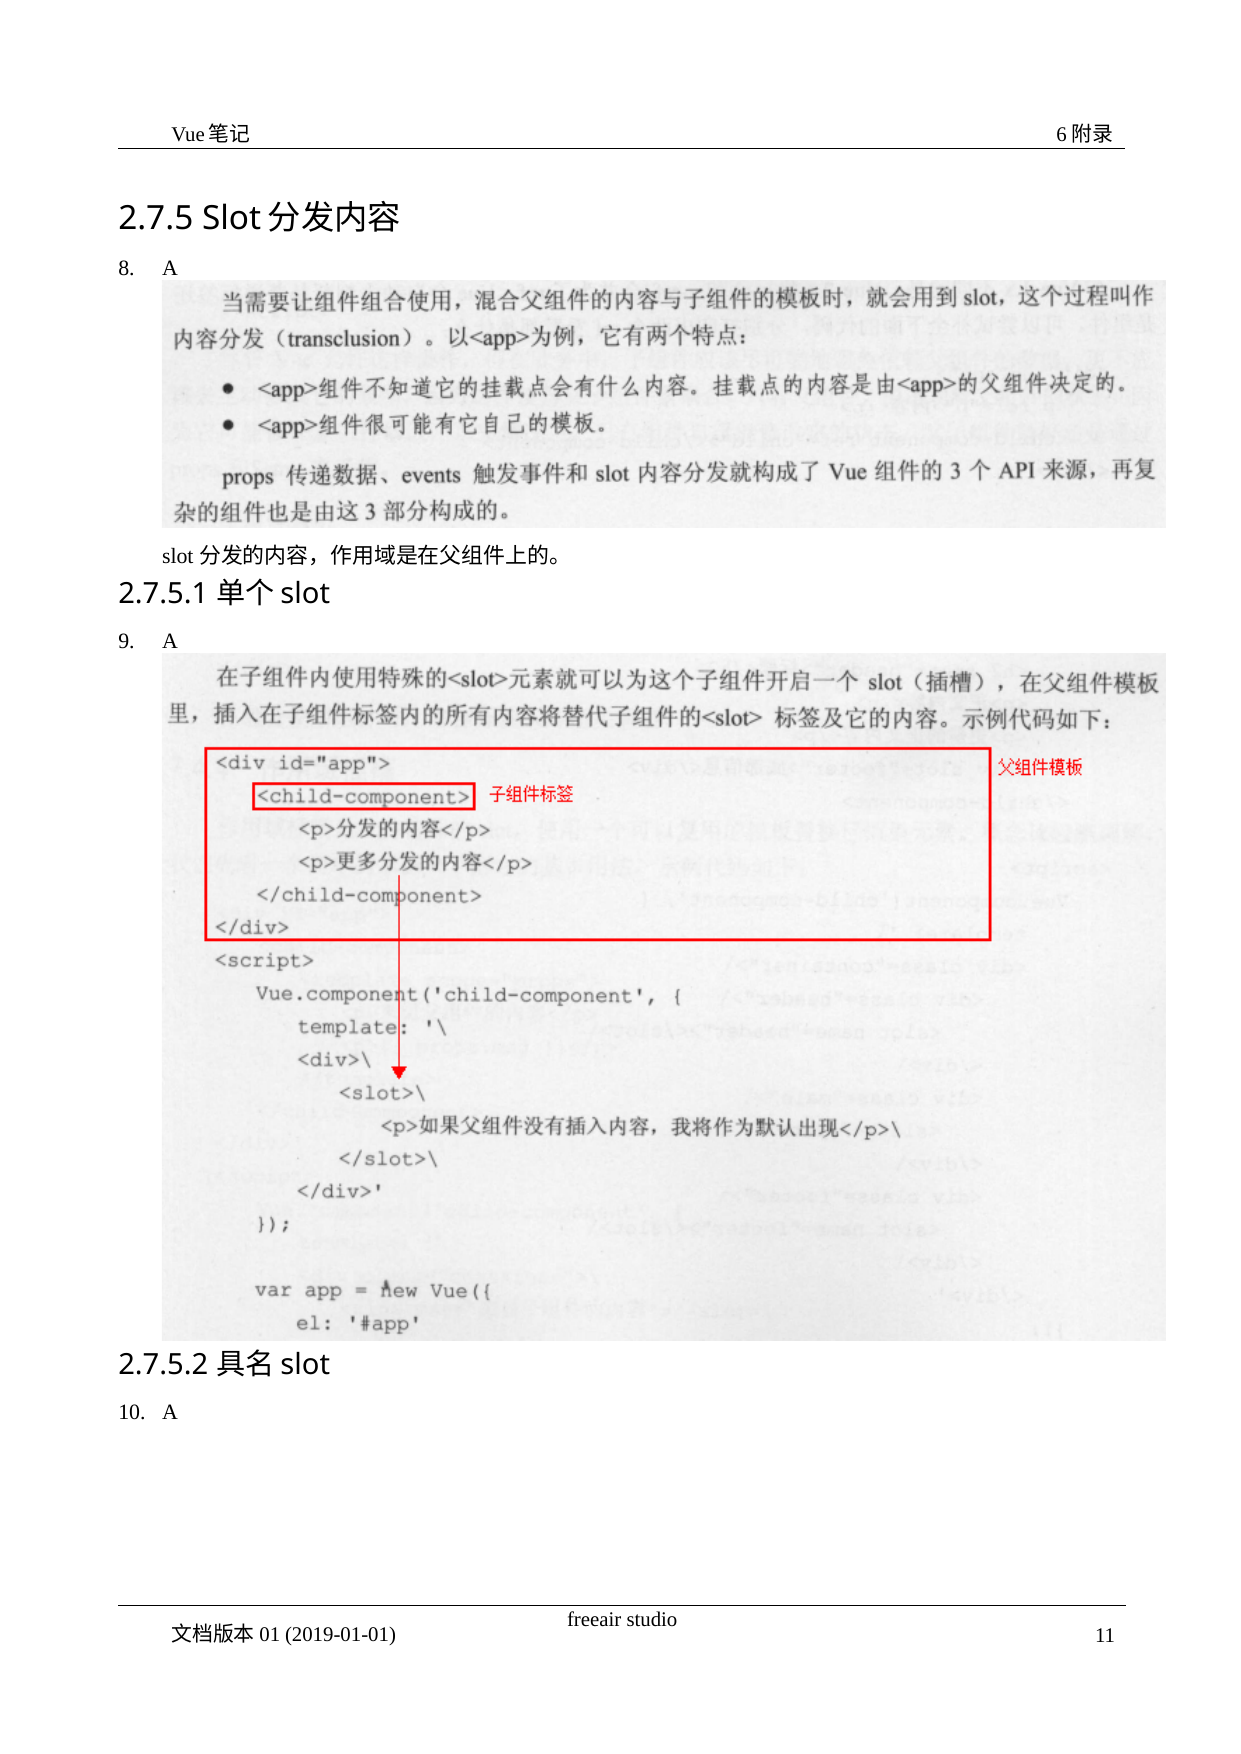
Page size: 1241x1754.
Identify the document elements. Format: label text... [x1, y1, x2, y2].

list A [118, 1383, 1122, 1424]
subtitle Slot分发内容 [118, 190, 1122, 239]
list A [118, 239, 1122, 281]
picture [161, 280, 1166, 528]
list A [118, 612, 1122, 654]
list slot 分发的内容，作用域是在父组件上的。 [162, 528, 1122, 570]
subtitle 具名slot [118, 1340, 1122, 1383]
picture [161, 653, 1166, 1341]
subtitle 单个slot [118, 570, 1122, 612]
